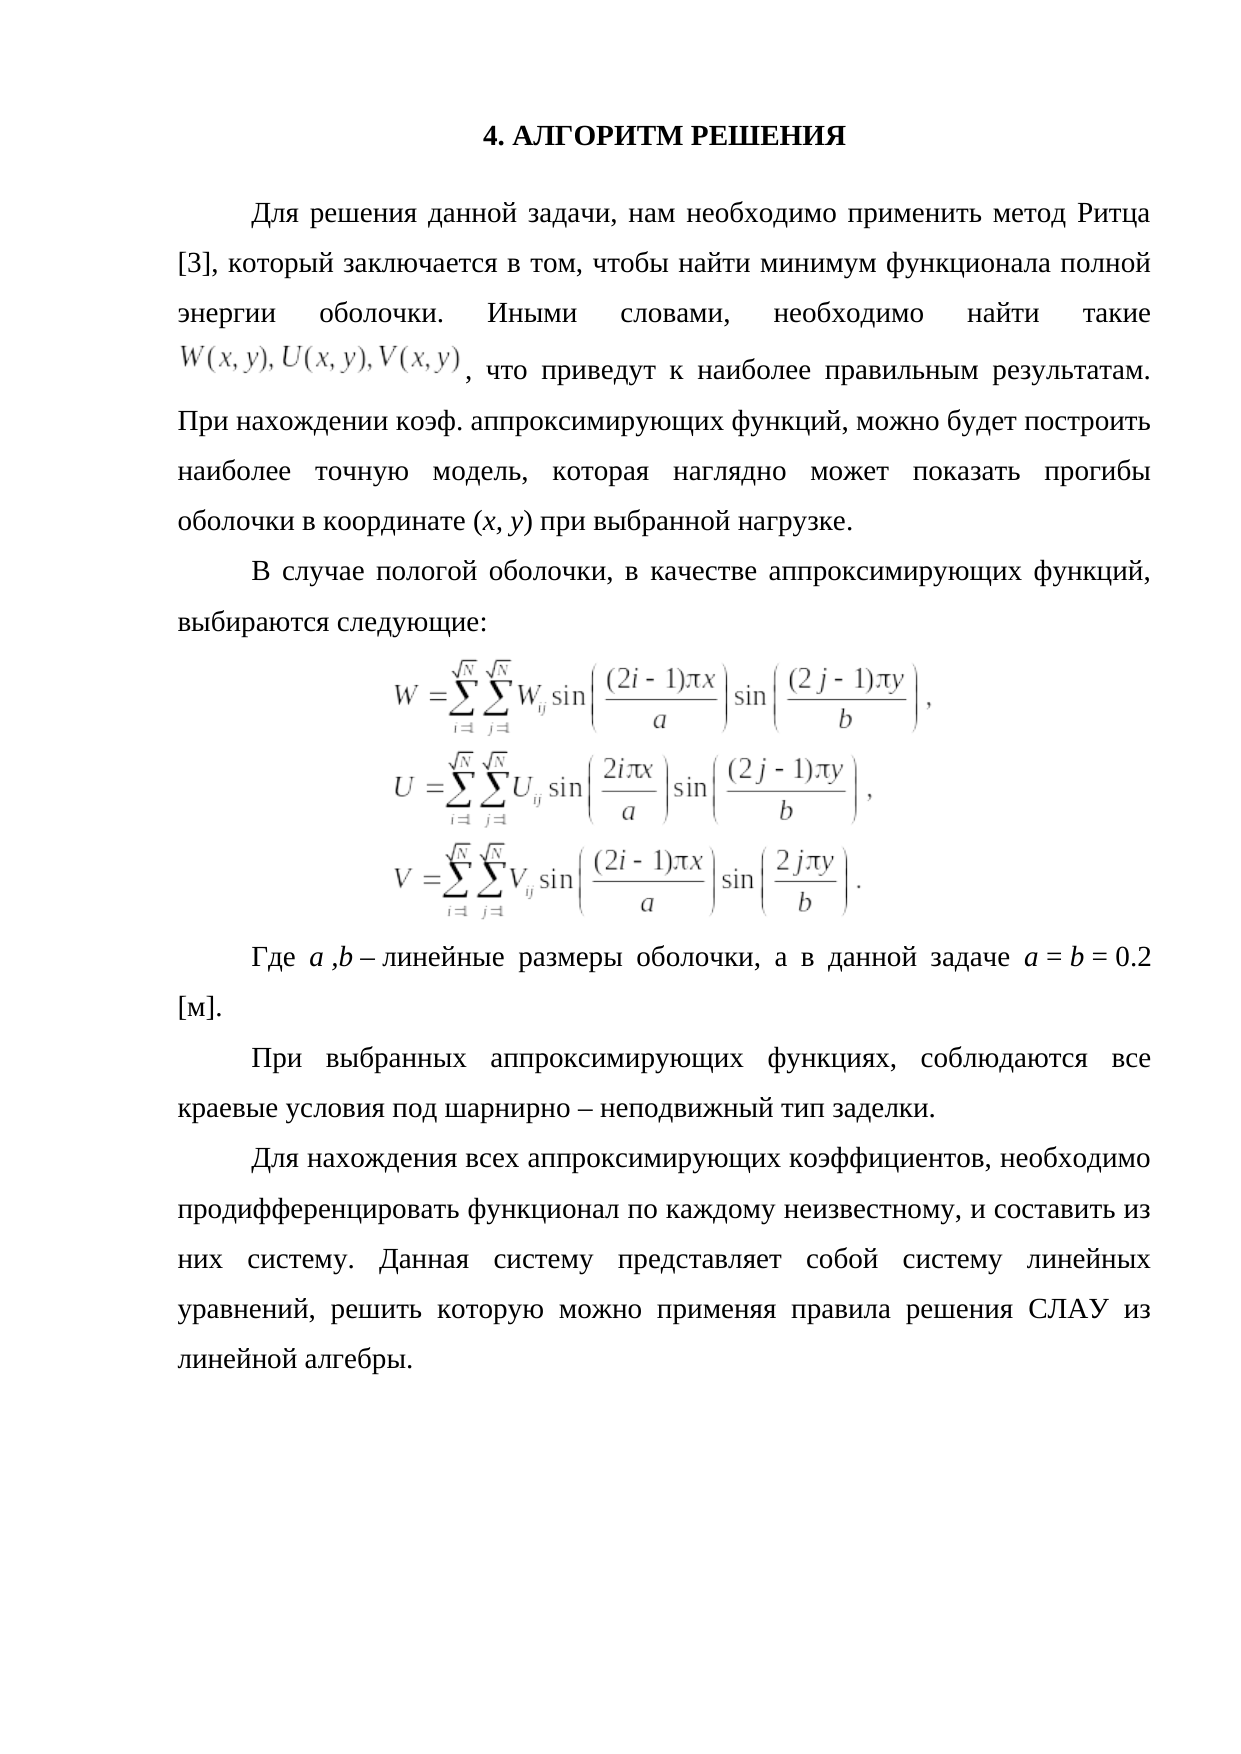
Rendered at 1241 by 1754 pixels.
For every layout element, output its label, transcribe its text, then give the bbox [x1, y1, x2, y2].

list В случае пологой оболочки, в качестве аппроксимирующих функций, выбираются следующие: [177, 553, 1152, 637]
subtitle 4. АЛГОРИТМ РЕШЕНИЯ [177, 118, 1152, 152]
list Для решения данной задачи, нам необходимо применить метод Ритца [3], который заключается в том, чтобы найти минимум функционала полной энергии оболочки. Иными словами, необходимо найти такие , что приведут к наиболее правильным результатам. При нахождении коэф. аппроксимирующих функций, можно будет построить наиболее точную модель, которая наглядно может показать прогибы оболочки в координате (x, y) при выбранной нагрузке. [177, 195, 1152, 537]
list Для нахождения всех аппроксимирующих коэффициентов, необходимо продифференцировать функционал по каждому неизвестному, и составить из них систему. Данная систему представляет собой систему линейных уравнений, решить которую можно применяя правила решения СЛАУ из линейной алгебры. [177, 1140, 1152, 1375]
list Где a ,b – линейные размеры оболочки, а в данной задаче a = b = 0.2 [м]. [177, 939, 1152, 1023]
list При выбранных аппроксимирующих функциях, соблюдаются все краевые условия под шарнирно – неподвижный тип заделки. [177, 1040, 1152, 1124]
